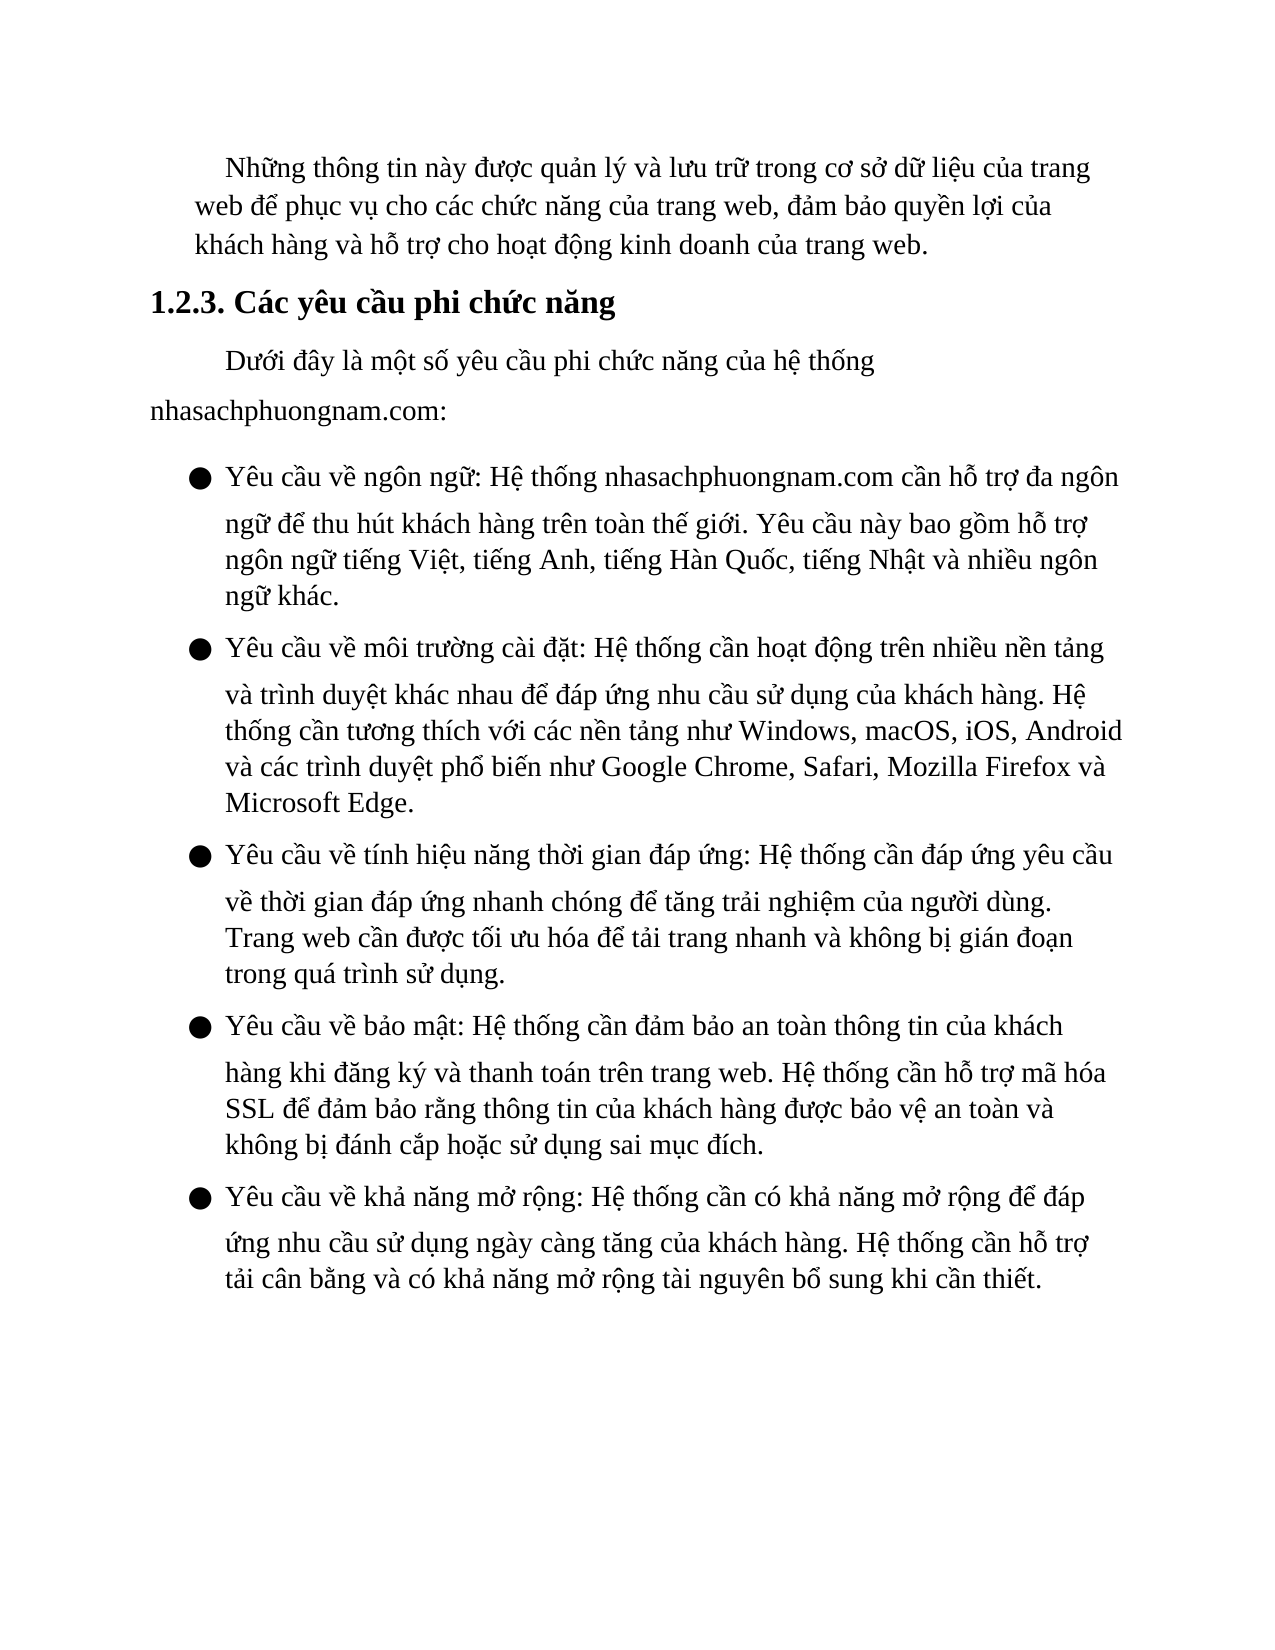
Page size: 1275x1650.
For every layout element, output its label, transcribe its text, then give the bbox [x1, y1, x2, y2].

list Yêu cầu về ngôn ngữ: Hệ thống nhasachphuongnam.com cần hỗ trợ đa ngôn ngữ để thu hút khách hàng trên toàn thế giới. Yêu cầu này bao gồm hỗ trợ ngôn ngữ tiếng Việt, tiếng Anh, tiếng Hàn Quốc, tiếng Nhật và nhiều ngôn ngữ khác. [187, 444, 1125, 612]
list Yêu cầu về khả năng mở rộng: Hệ thống cần có khả năng mở rộng để đáp ứng nhu cầu sử dụng ngày càng tăng của khách hàng. Hệ thống cần hỗ trợ tải cân bằng và có khả năng mở rộng tài nguyên bổ sung khi cần thiết. [187, 1163, 1125, 1295]
list Yêu cầu về bảo mật: Hệ thống cần đảm bảo an toàn thông tin của khách hàng khi đăng ký và thanh toán trên trang web. Hệ thống cần hỗ trợ mã hóa SSL để đảm bảo rằng thông tin của khách hàng được bảo vệ an toàn và không bị đánh cắp hoặc sử dụng sai mục đích. [187, 992, 1125, 1161]
list Yêu cầu về môi trường cài đặt: Hệ thống cần hoạt động trên nhiều nền tảng và trình duyệt khác nhau để đáp ứng nhu cầu sử dụng của khách hàng. Hệ thống cần tương thích với các nền tảng như Windows, macOS, iOS, Android và các trình duyệt phổ biến như Google Chrome, Safari, Mozilla Firefox và Microsoft Edge. [187, 614, 1125, 819]
text 1.2.3. Các yêu cầu phi chức năng [289, 282, 1125, 321]
text Những thông tin này được quản lý và lưu trữ trong cơ sở dữ liệu của trang web để phục vụ cho các chức năng của trang web, đảm bảo quyền lợi của khách hàng và hỗ trợ cho hoạt động kinh doanh của trang web. [194, 150, 1125, 261]
list Yêu cầu về tính hiệu năng thời gian đáp ứng: Hệ thống cần đáp ứng yêu cầu về thời gian đáp ứng nhanh chóng để tăng trải nghiệm của người dùng. Trang web cần được tối ưu hóa để tải trang nhanh và không bị gián đoạn trong quá trình sử dụng. [187, 821, 1125, 990]
text Dưới đây là một số yêu cầu phi chức năng của hệ thống nhasachphuongnam.com: [150, 343, 1125, 427]
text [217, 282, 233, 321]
